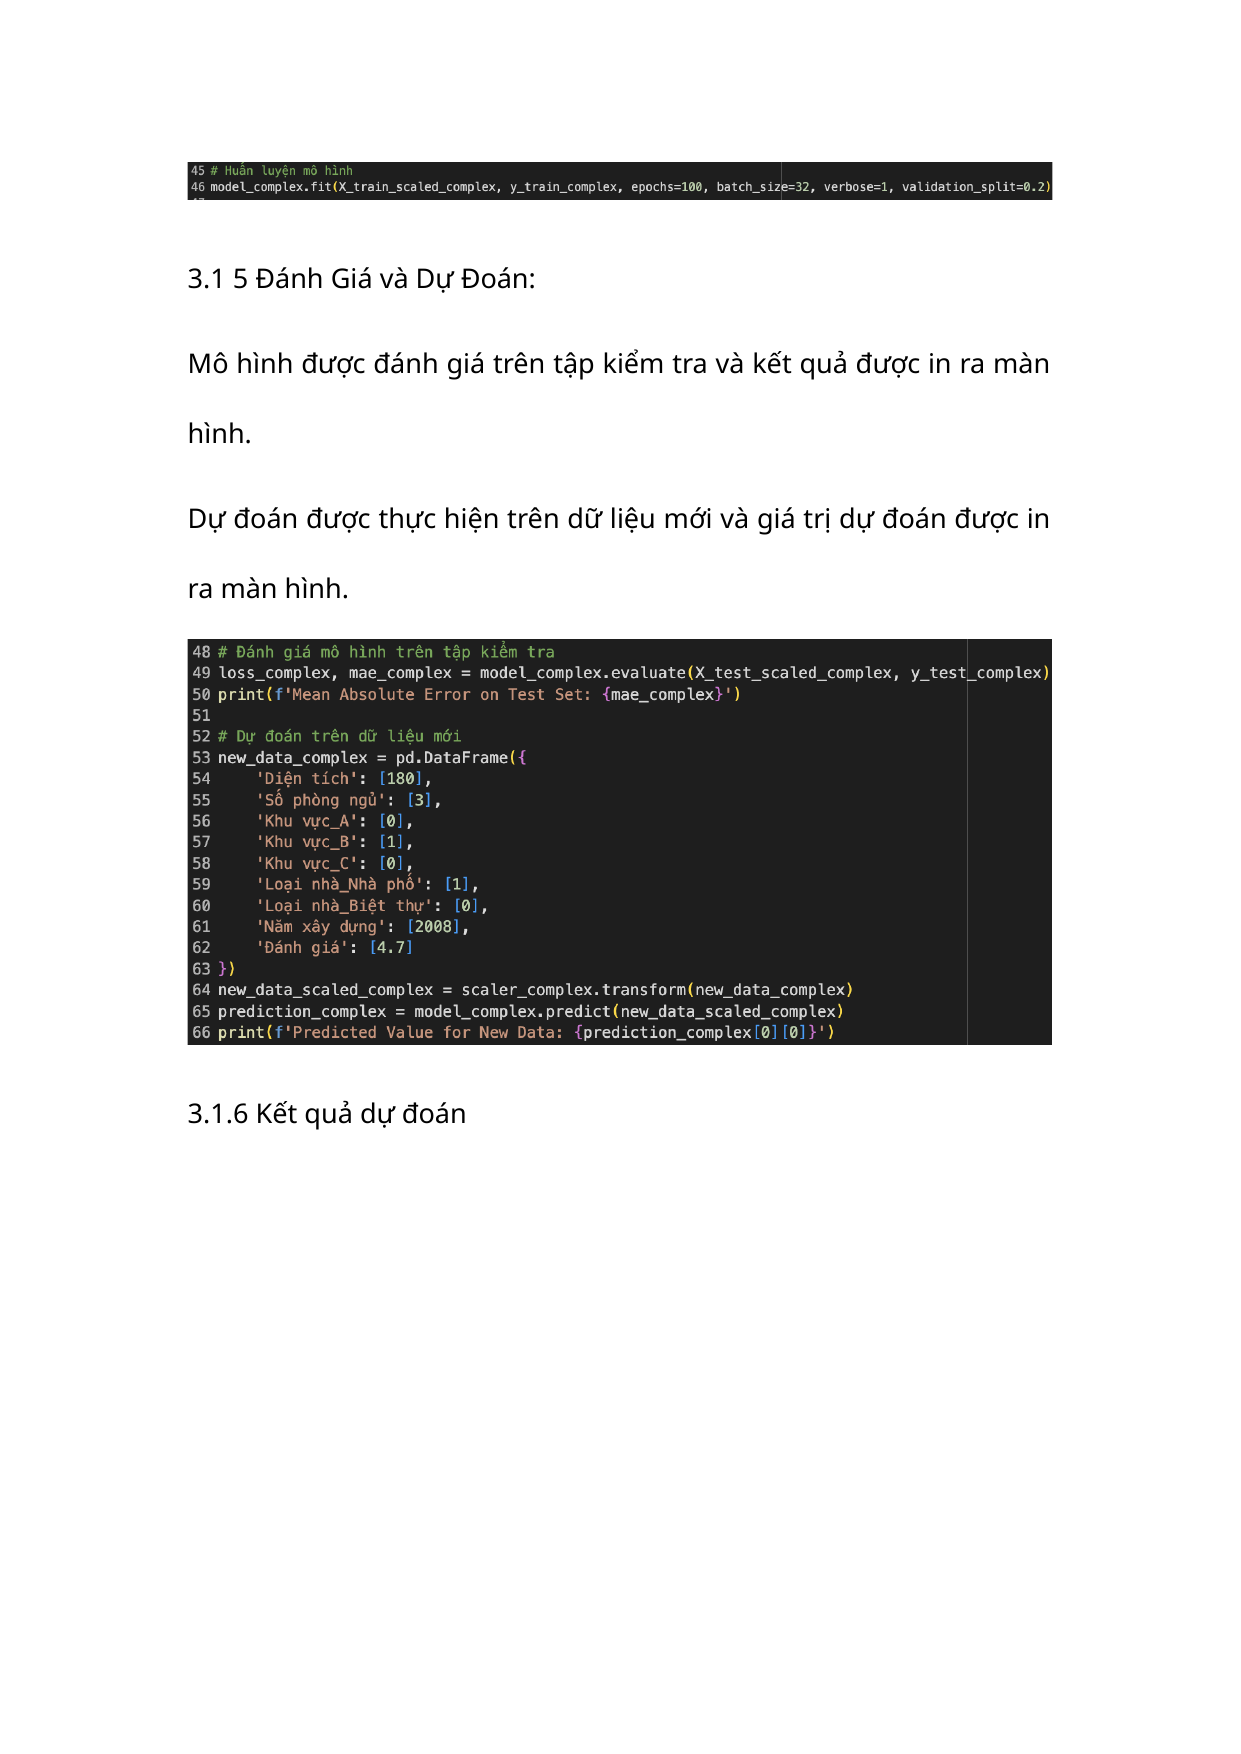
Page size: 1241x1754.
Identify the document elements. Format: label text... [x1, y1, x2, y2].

text Mô hình được đánh giá trên tập kiểm tra và kết quả được in ra màn hình. [187, 330, 1053, 465]
picture [187, 162, 1053, 200]
text 3.1.6 Kết quả dự đoán [187, 1081, 1053, 1146]
text Dự đoán được thực hiện trên dữ liệu mới và giá trị dự đoán được in ra màn hình. [187, 485, 1053, 620]
picture [187, 639, 1052, 1045]
text 3.1 5 Đánh Giá và Dự Đoán: [187, 246, 1053, 311]
